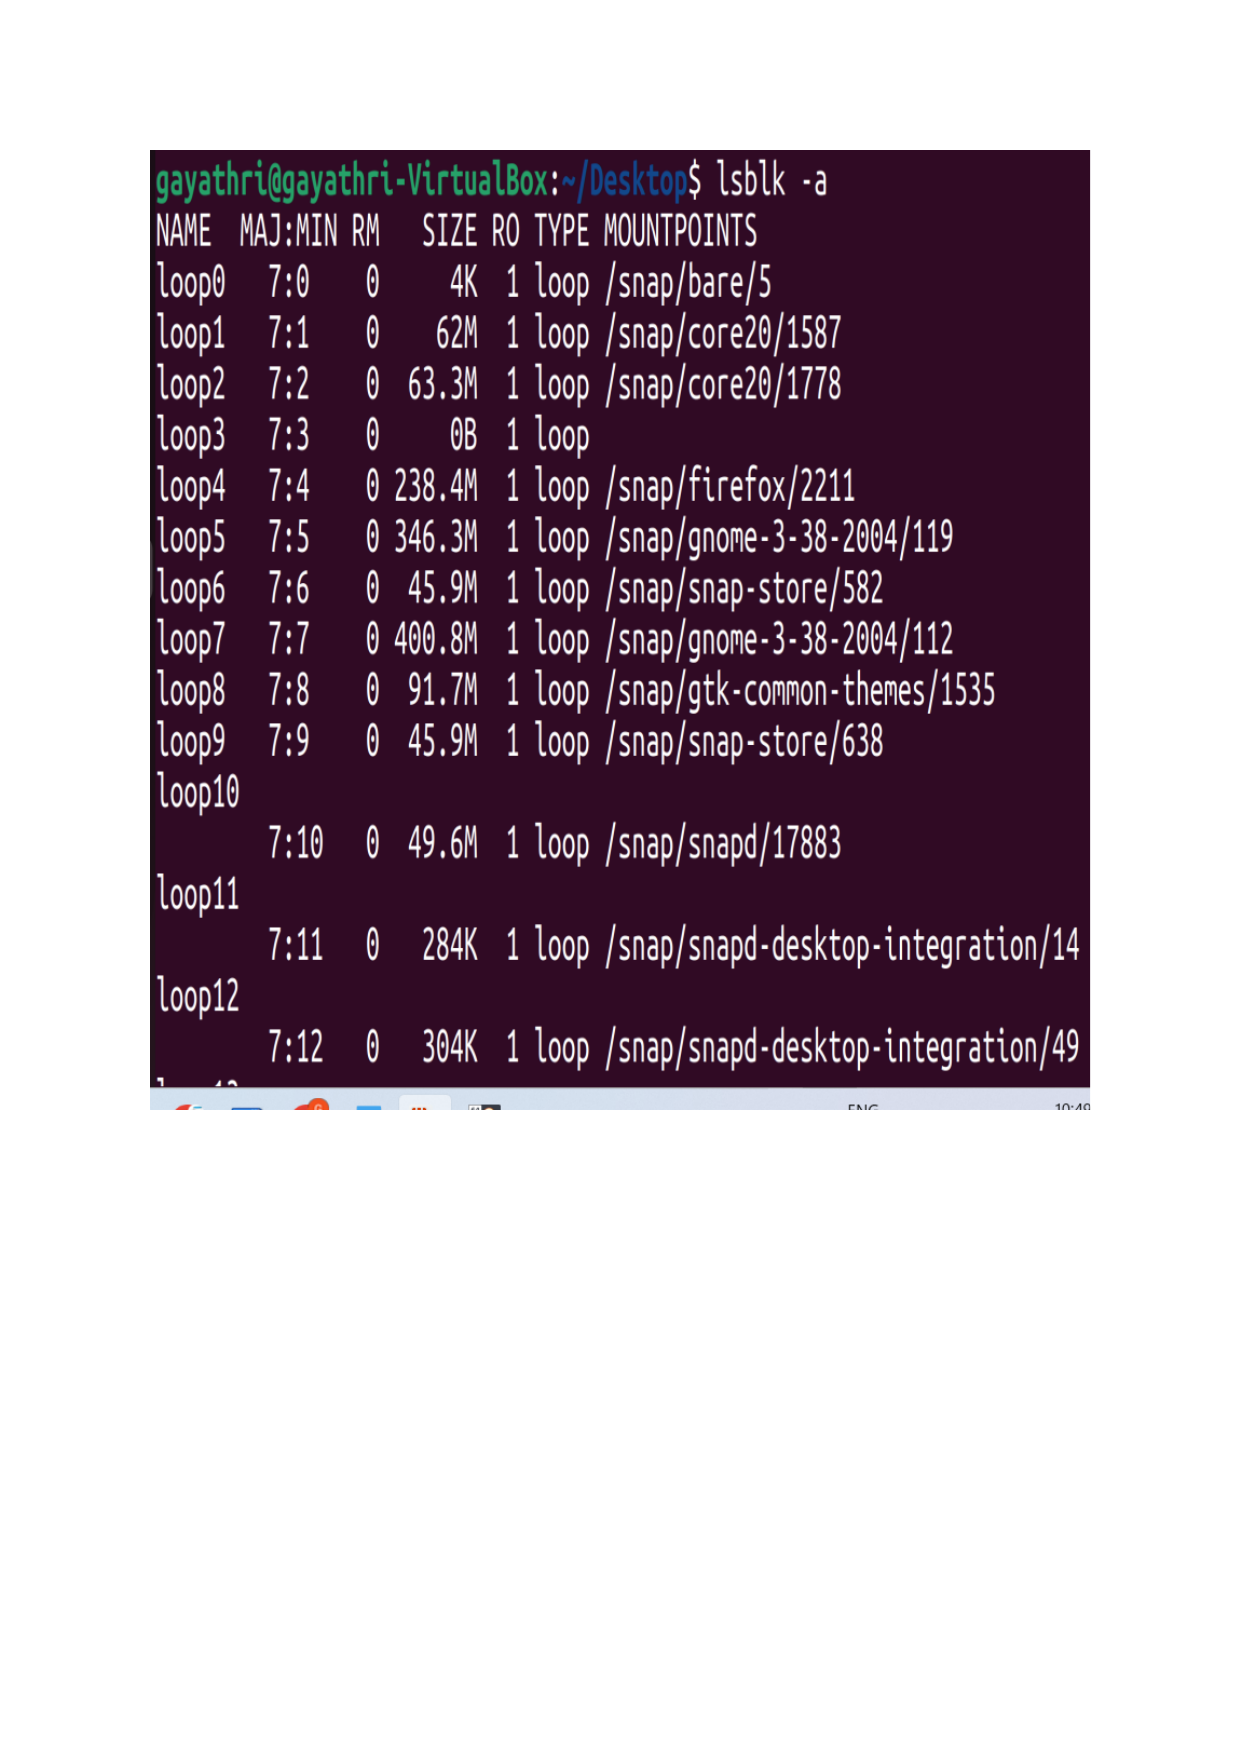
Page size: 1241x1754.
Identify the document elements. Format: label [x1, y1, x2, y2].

picture [150, 150, 1091, 1110]
